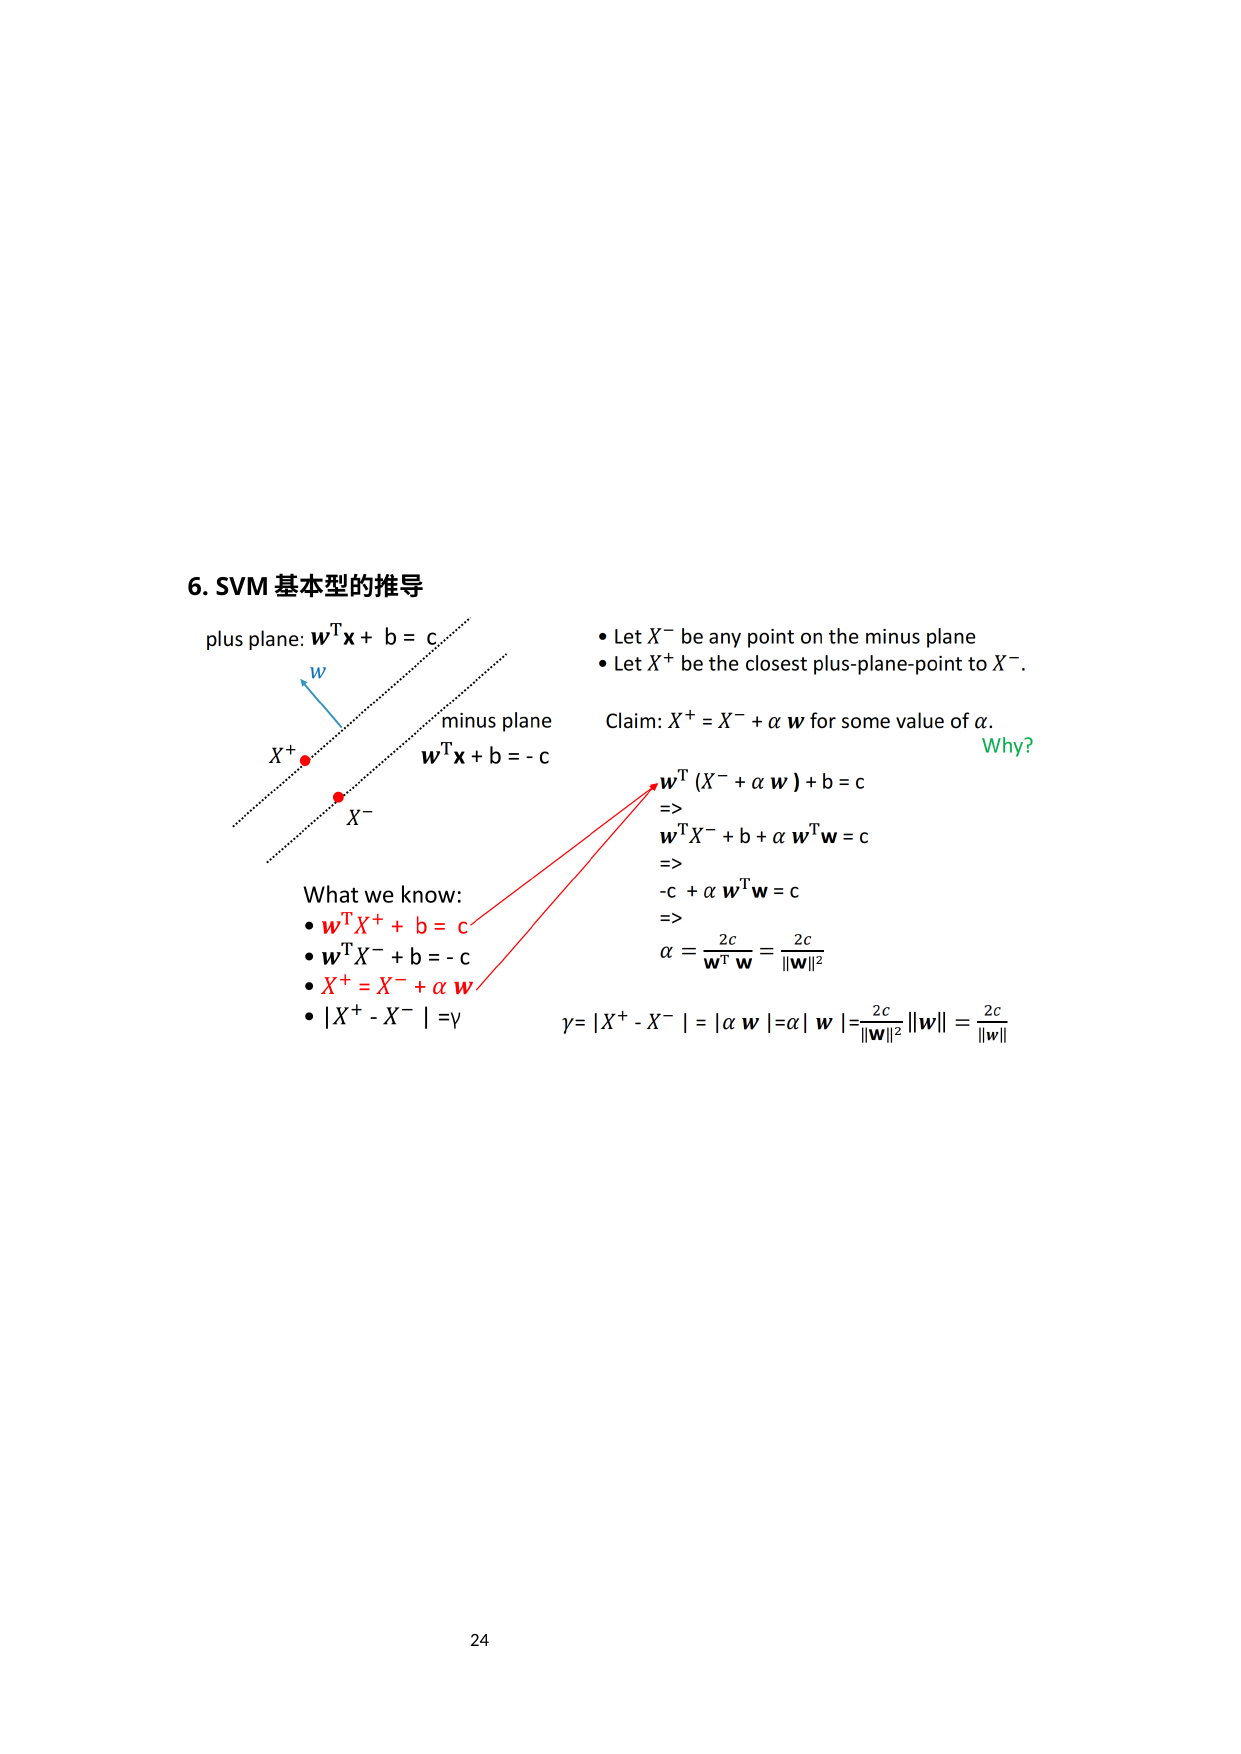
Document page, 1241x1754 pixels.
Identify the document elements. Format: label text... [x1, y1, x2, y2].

list 6. SVM基本型的推导 [187, 552, 1053, 617]
picture [187, 617, 1052, 1053]
